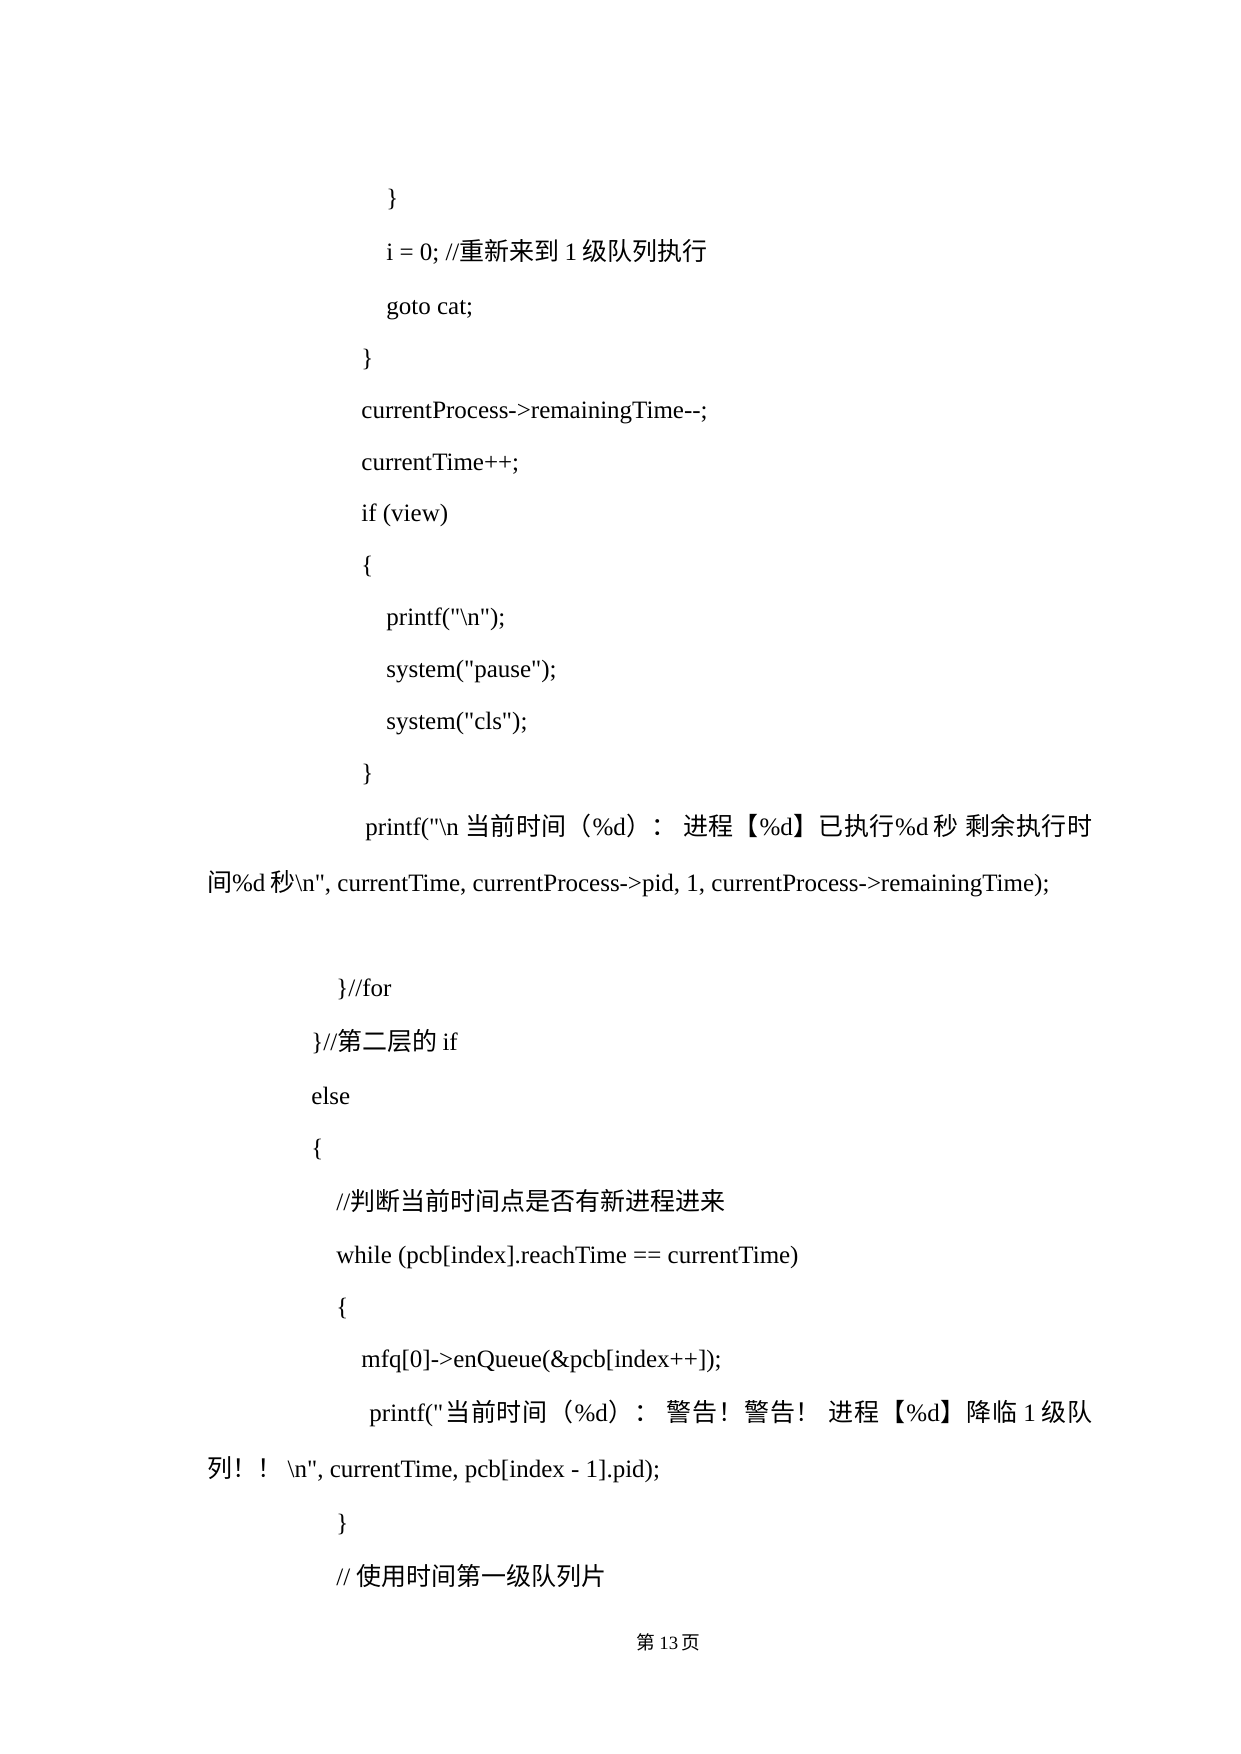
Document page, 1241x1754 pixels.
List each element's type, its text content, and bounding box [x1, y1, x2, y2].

text printf("\n"); [207, 598, 1092, 635]
text { [207, 546, 1092, 583]
text goto cat; [207, 287, 1092, 324]
text i = 0; //重新来到1级队列执行 [207, 231, 1092, 268]
text } [207, 179, 1092, 217]
text }//for [207, 969, 1092, 1007]
text printf("当前时间（%d）： 警告！警告！ 进程【%d】降临1级队列！！ \n", currentTime, pcb[index - 1].pid); [207, 1392, 1092, 1485]
text { [207, 1128, 1092, 1166]
text mfq[0]->enQueue(&pcb[index++]); [207, 1340, 1092, 1377]
text system("pause"); [207, 650, 1092, 687]
text } [207, 1503, 1092, 1541]
text currentProcess->remainingTime--; [207, 390, 1092, 428]
text printf("\n当前时间（%d）： 进程【%d】已执行%d秒 剩余执行时间%d秒\n", currentTime, currentProcess->pid, 1, currentProcess->remainingTime); [207, 805, 1092, 899]
text }//第二层的if [207, 1021, 1092, 1058]
text } [207, 338, 1092, 376]
text while (pcb[index].reachTime == currentTime) [207, 1236, 1092, 1273]
text currentTime++; [207, 442, 1092, 480]
text else [207, 1077, 1092, 1114]
text system("cls"); [207, 702, 1092, 739]
text if (view) [207, 494, 1092, 532]
text // 使用时间第一级队列片 [207, 1555, 1092, 1593]
text //判断当前时间点是否有新进程进来 [207, 1180, 1092, 1218]
text } [207, 753, 1092, 791]
text { [207, 1288, 1092, 1325]
